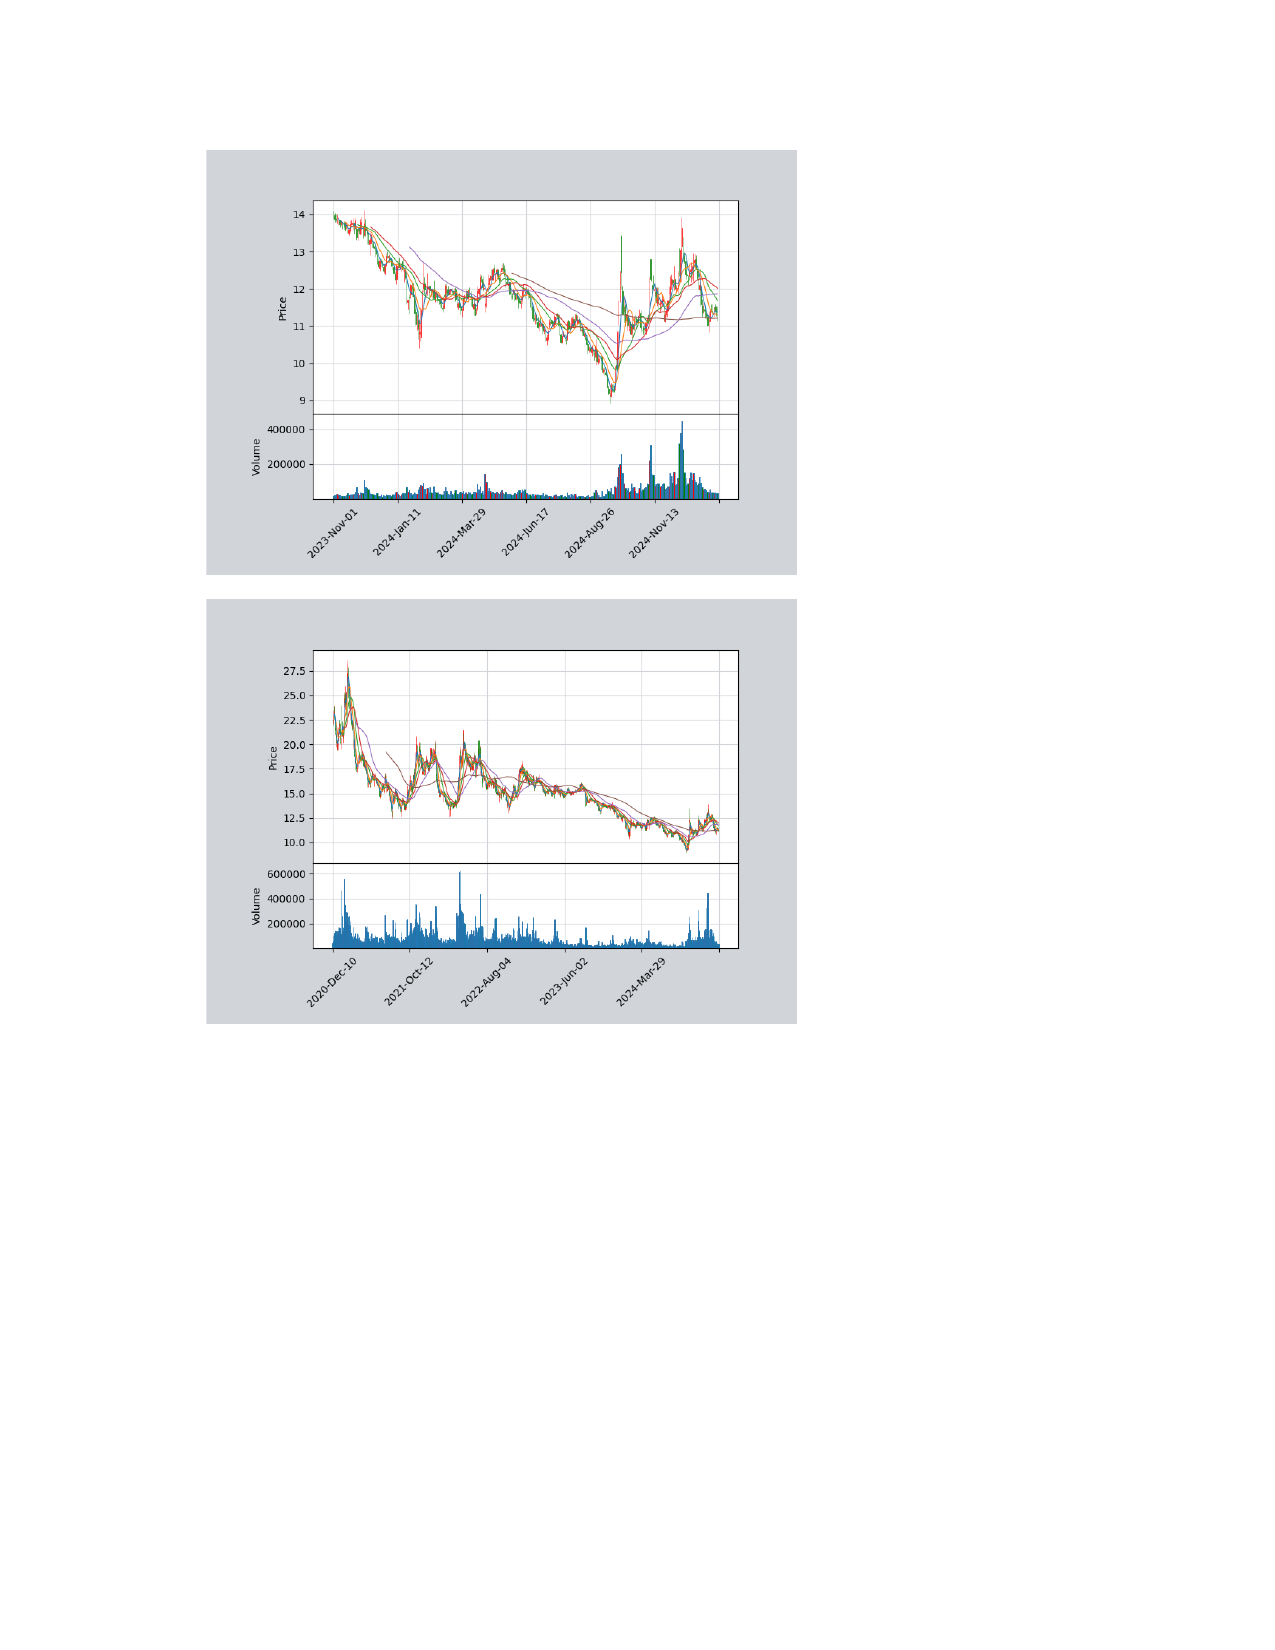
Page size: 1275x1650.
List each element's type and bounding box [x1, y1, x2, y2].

picture [206, 599, 797, 1024]
picture [206, 150, 797, 575]
